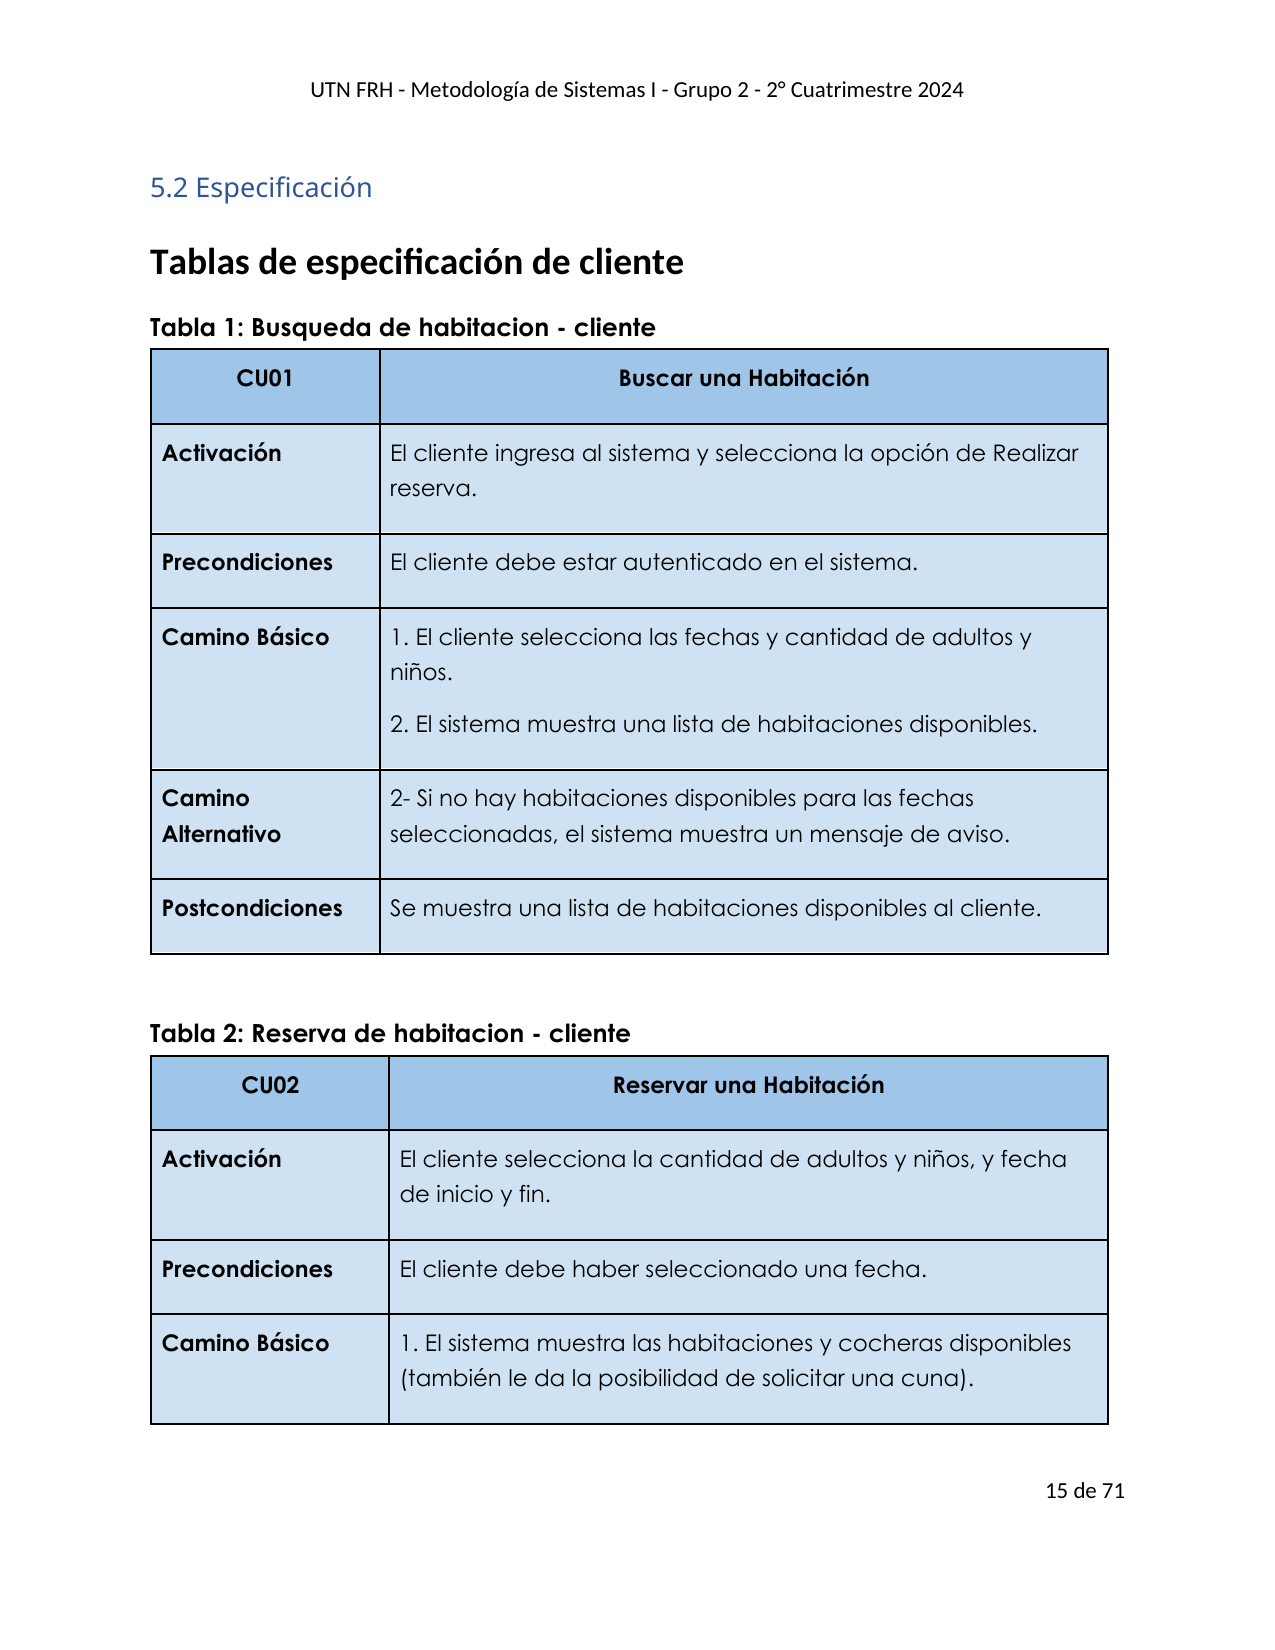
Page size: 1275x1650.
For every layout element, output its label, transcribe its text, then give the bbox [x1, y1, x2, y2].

table_cell Camino Básico [152, 609, 379, 768]
table_header CU02 [152, 1057, 388, 1129]
table_cell Camino Básico [152, 1315, 388, 1423]
table_cell Postcondiciones [152, 880, 379, 952]
subtitle 5.2 Especificación [150, 169, 1125, 206]
table_cell Activación [152, 1131, 388, 1239]
table_cell El cliente selecciona la cantidad de adultos y niños, y fecha de inicio y fin. [390, 1131, 1107, 1239]
table_cell 1. El cliente selecciona las fechas y cantidad de adultos y niños. 2. El sistema muestra una lista de habitaciones disponibles. [381, 609, 1107, 768]
table_header Buscar una Habitación [381, 350, 1107, 423]
table_cell Precondiciones [152, 535, 379, 607]
table_cell El cliente debe haber seleccionado una fecha. [390, 1241, 1107, 1313]
table_cell 2- Si no hay habitaciones disponibles para las fechas seleccionadas, el sistema muestra un mensaje de aviso. [381, 771, 1107, 878]
subtitle Tabla 1: Busqueda de habitacion - cliente [150, 308, 1125, 344]
table_header Reservar una Habitación [390, 1057, 1107, 1129]
table_cell Activación [152, 425, 379, 532]
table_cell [390, 1315, 1107, 1423]
table_cell El cliente debe estar autenticado en el sistema. [381, 535, 1107, 607]
subtitle Tablas de especificación de cliente [150, 238, 1125, 283]
table_cell Se muestra una lista de habitaciones disponibles al cliente. [381, 880, 1107, 952]
table_cell El cliente ingresa al sistema y selecciona la opción de Realizar reserva. [381, 425, 1107, 532]
table_cell Precondiciones [152, 1241, 388, 1313]
subtitle Tabla 2: Reserva de habitacion - cliente [150, 1015, 1125, 1051]
table_cell Camino Alternativo [152, 771, 379, 878]
table_header CU01 [152, 350, 379, 423]
